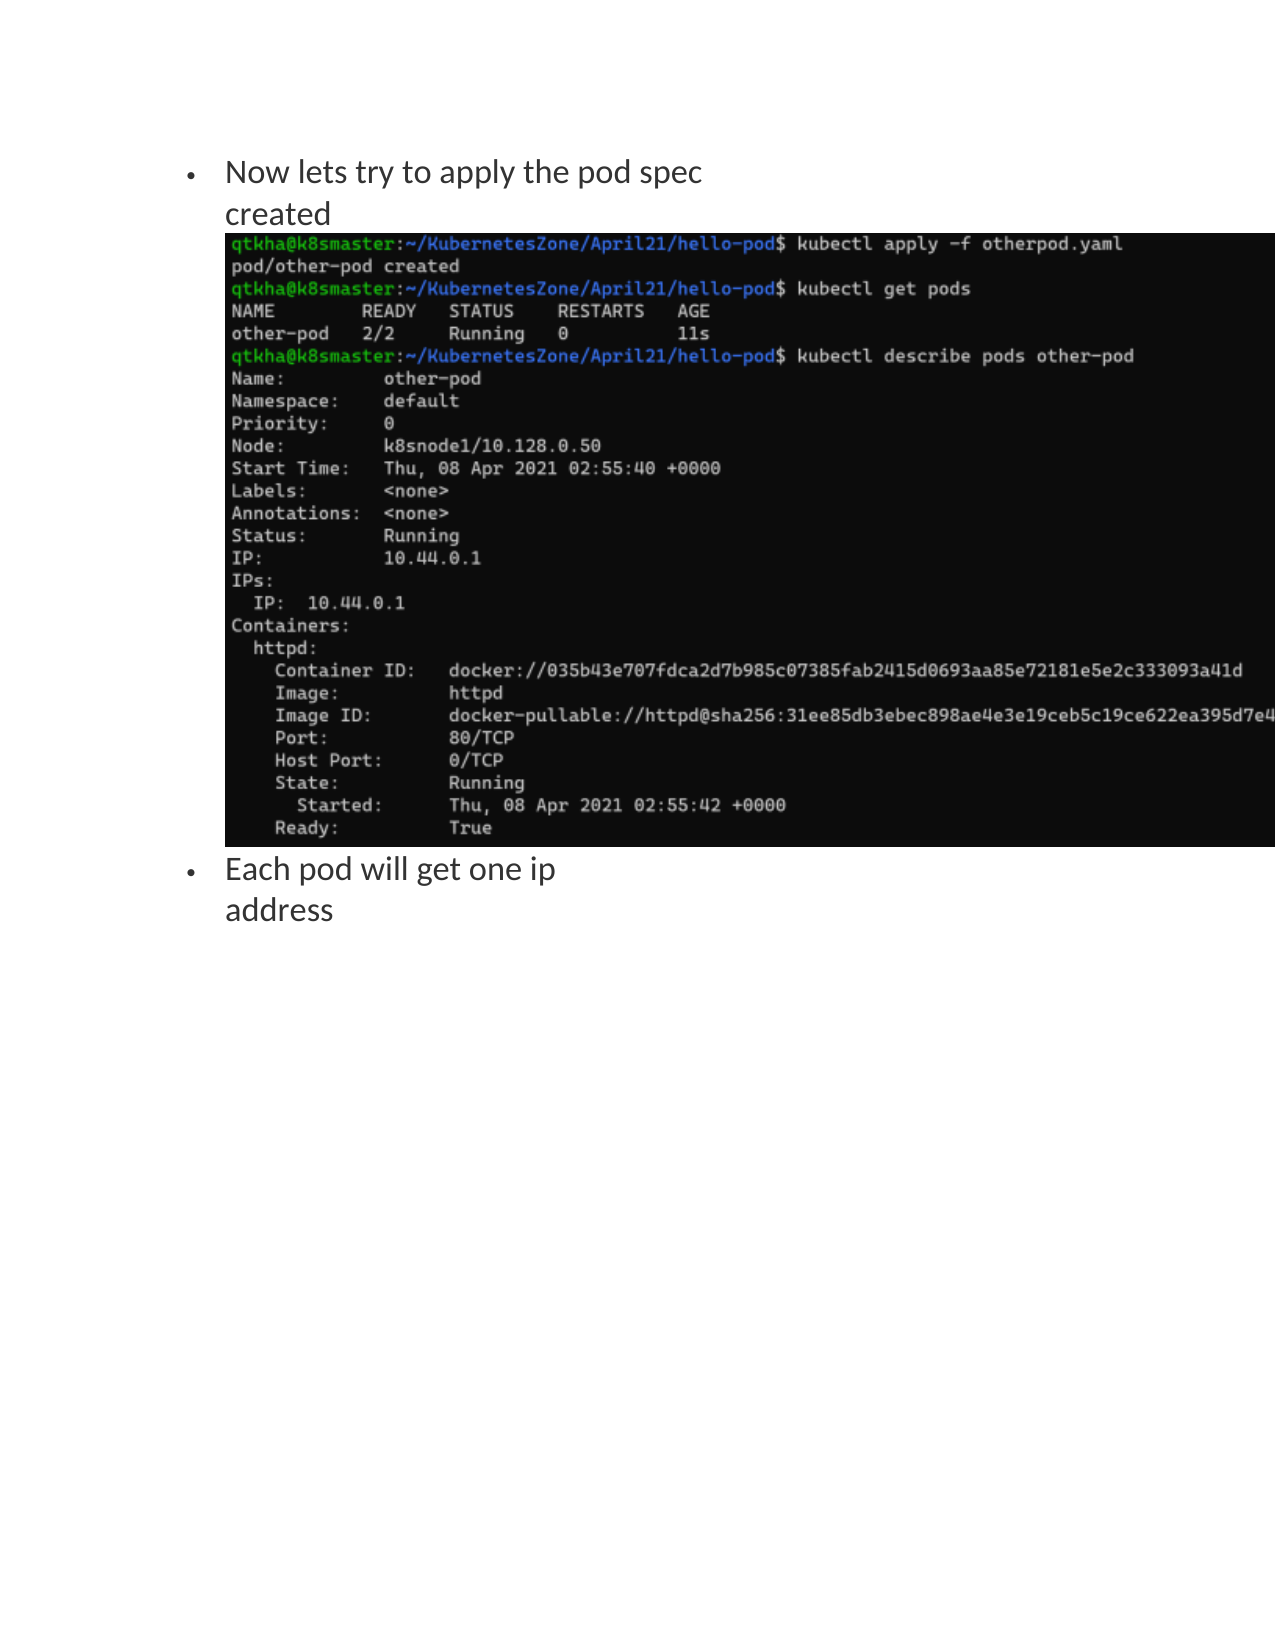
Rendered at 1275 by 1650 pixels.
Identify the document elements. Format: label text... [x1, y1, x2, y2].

list Each pod will get one ip address [187, 846, 1125, 930]
picture [225, 233, 1275, 847]
